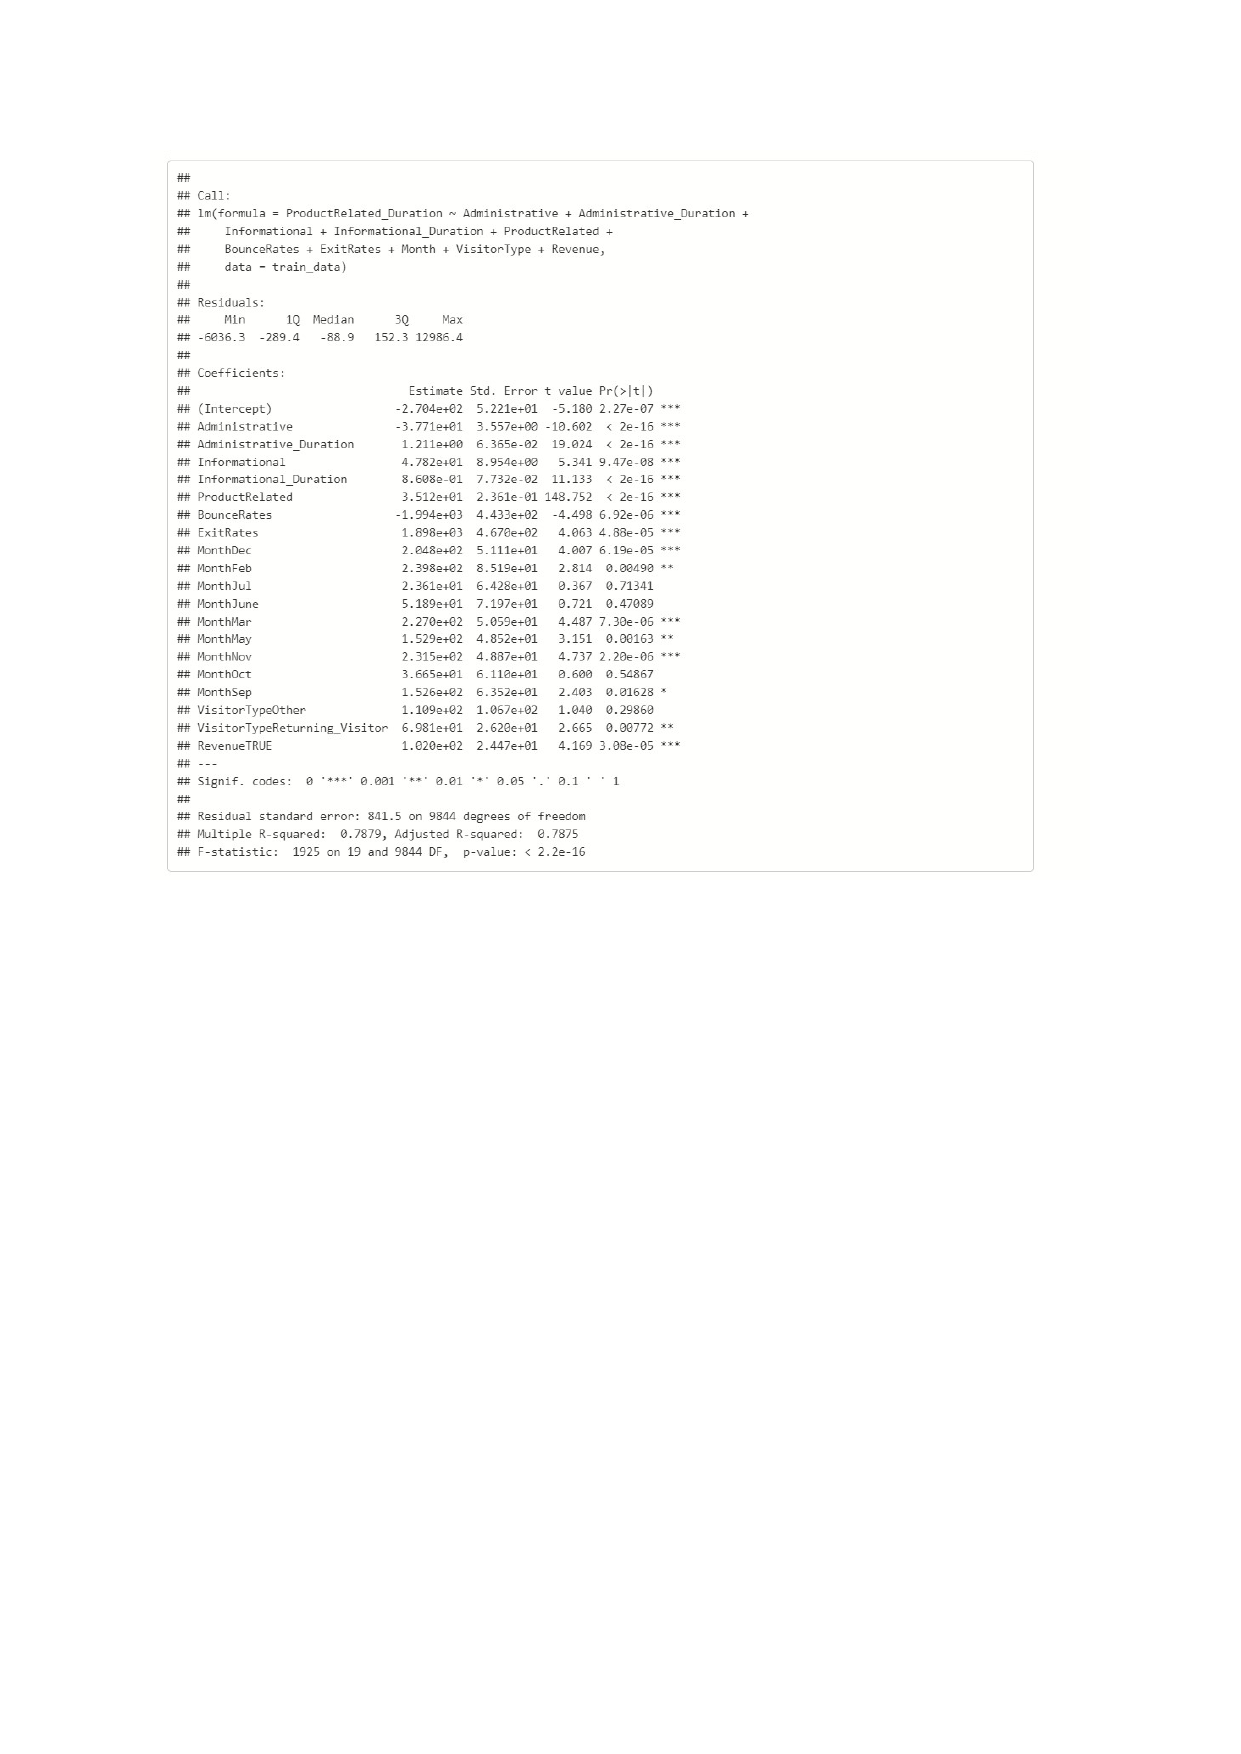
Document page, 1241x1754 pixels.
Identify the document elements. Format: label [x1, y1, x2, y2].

picture [150, 150, 1091, 880]
